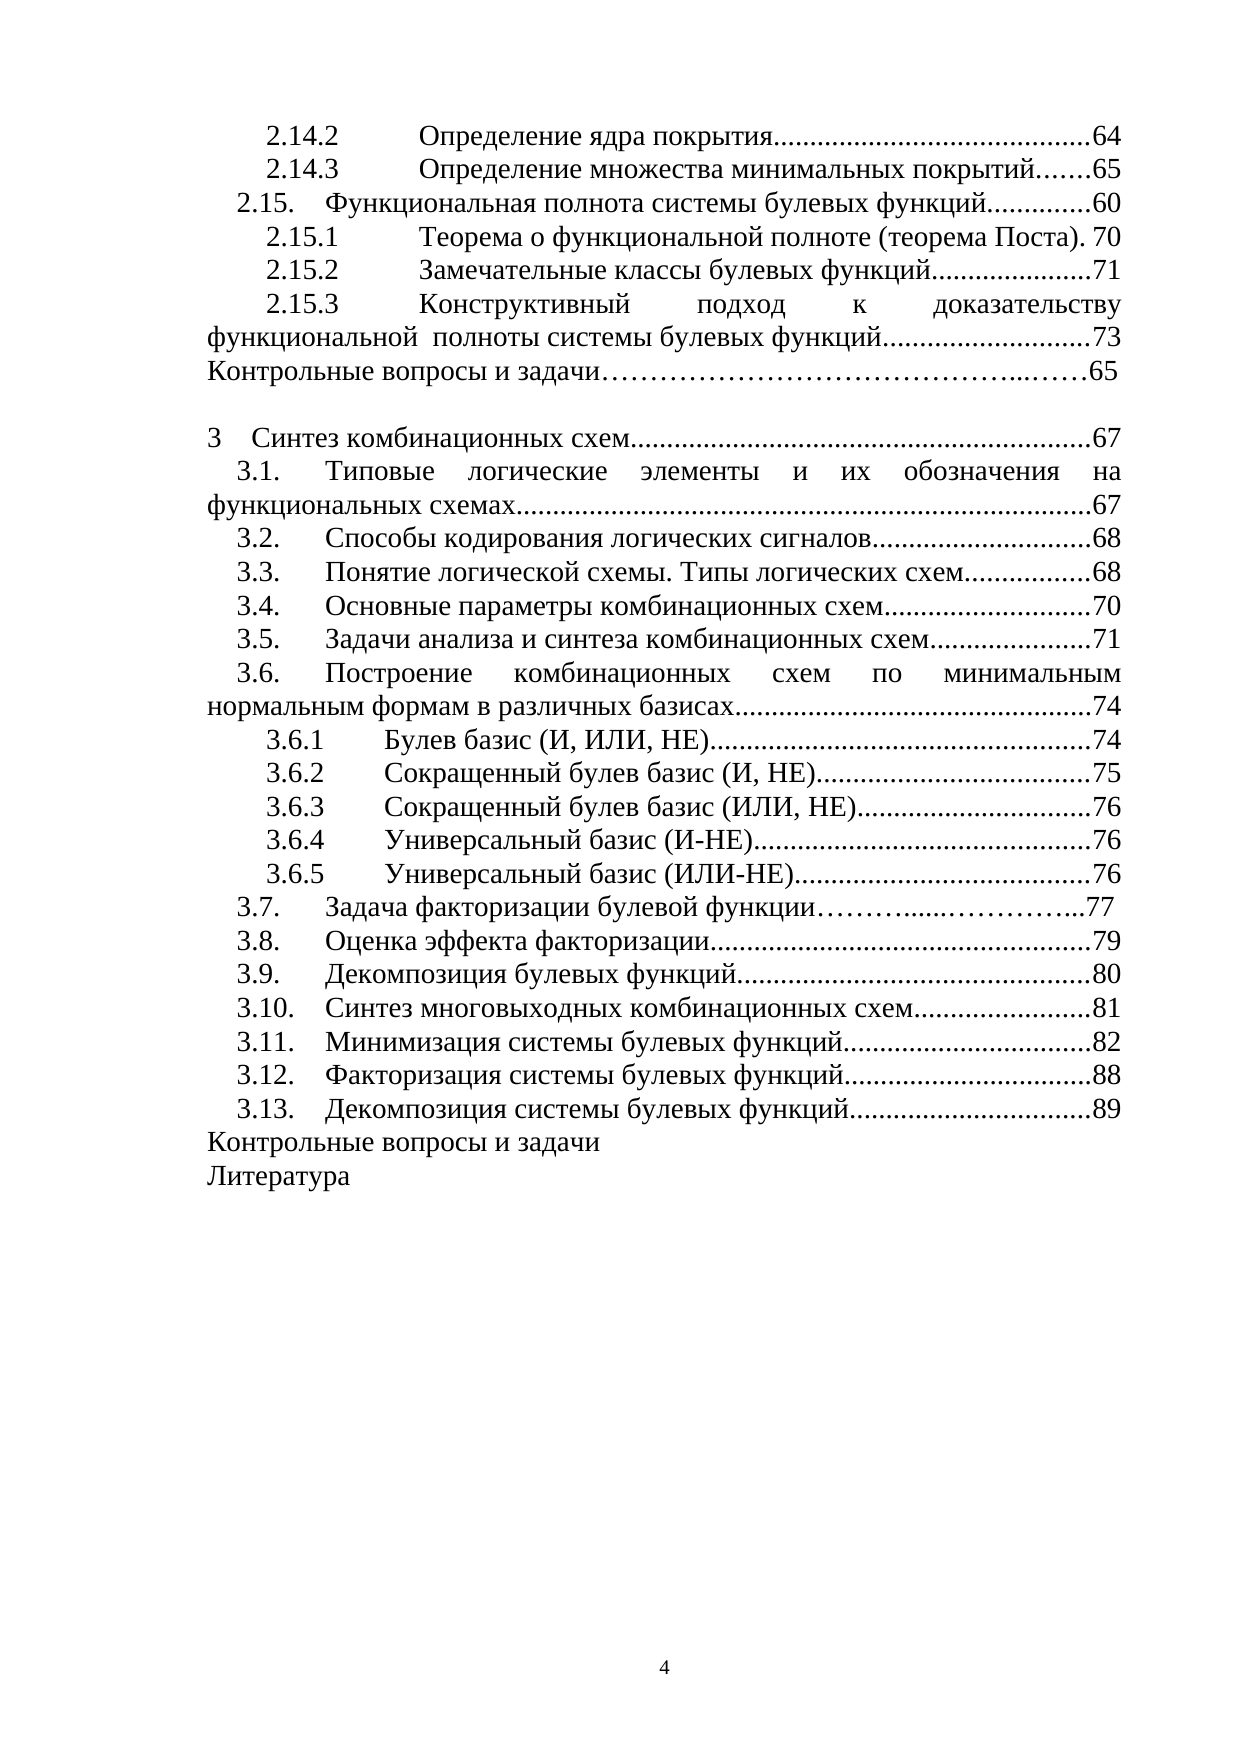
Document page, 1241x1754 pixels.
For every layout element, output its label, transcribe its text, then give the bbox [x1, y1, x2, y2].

text 2.15. Функциональная полнота системы булевых функций 60 [207, 185, 1122, 219]
text 3.6.4 Универсальный базис (И-НЕ) 76 [207, 822, 1122, 856]
text 3.6.2 Сокращенный булев базис (И, НЕ). 75 [207, 755, 1122, 789]
text 2.15.2 Замечательные классы булевых функций 71 [207, 252, 1122, 286]
text 3.10. Синтез многовыходных комбинационных схем 81 [207, 990, 1122, 1024]
text 3.7. Задача факторизации булевой функции………......…………...77 [207, 889, 1122, 923]
text 3.6.3 Сокращенный булев базис (ИЛИ, НЕ) 76 [207, 789, 1122, 822]
text Литература 97 [207, 1158, 1122, 1191]
text 3.3. Понятие логической схемы. Типы логических схем 68 [207, 554, 1122, 588]
text 2.15.3 Конструктивный подход к доказательству функциональной полноты системы булевых функций 73 [207, 286, 1122, 353]
text Контрольные вопросы и задачи……………………………………...……65 [207, 353, 1122, 386]
text 3.6.5 Универсальный базис (ИЛИ-НЕ) 76 [207, 856, 1122, 889]
text 3.13. Декомпозиция системы булевых функций 89 [207, 1091, 1122, 1124]
text 3.6.1 Булев базис (И, ИЛИ, НЕ) 74 [207, 722, 1122, 755]
text 2.14.3 Определение множества минимальных покрытий 65 [207, 152, 1122, 185]
text 3.2. Способы кодирования логических сигналов 68 [207, 521, 1122, 554]
text 2.15.1 Теорема о функциональной полноте (теорема Поста) 70 [207, 219, 1122, 252]
text 3.1. Типовые логические элементы и их обозначения на функциональных схемах 67 [207, 453, 1122, 521]
text 3.11. Минимизация системы булевых функций 82 [207, 1024, 1122, 1057]
text 3.4. Основные параметры комбинационных схем 70 [207, 588, 1122, 621]
text 3.12. Факторизация системы булевых функций 88 [207, 1057, 1122, 1091]
text 3.6. Построение комбинационных схем по минимальным нормальным формам в различных базисах 74 [207, 655, 1122, 722]
text 3.8. Оценка эффекта факторизации 79 [207, 923, 1122, 957]
text Контрольные вопросы и задачи ……………………………..……………93 [207, 1124, 1122, 1158]
text 3.5. Задачи анализа и синтеза комбинационных схем 71 [207, 621, 1122, 655]
text 3.9. Декомпозиция булевых функций 80 [207, 957, 1122, 990]
text 3 Синтез комбинационных схем 67 [207, 420, 1122, 453]
text 2.14.2 Определение ядра покрытия 64 [207, 118, 1122, 152]
